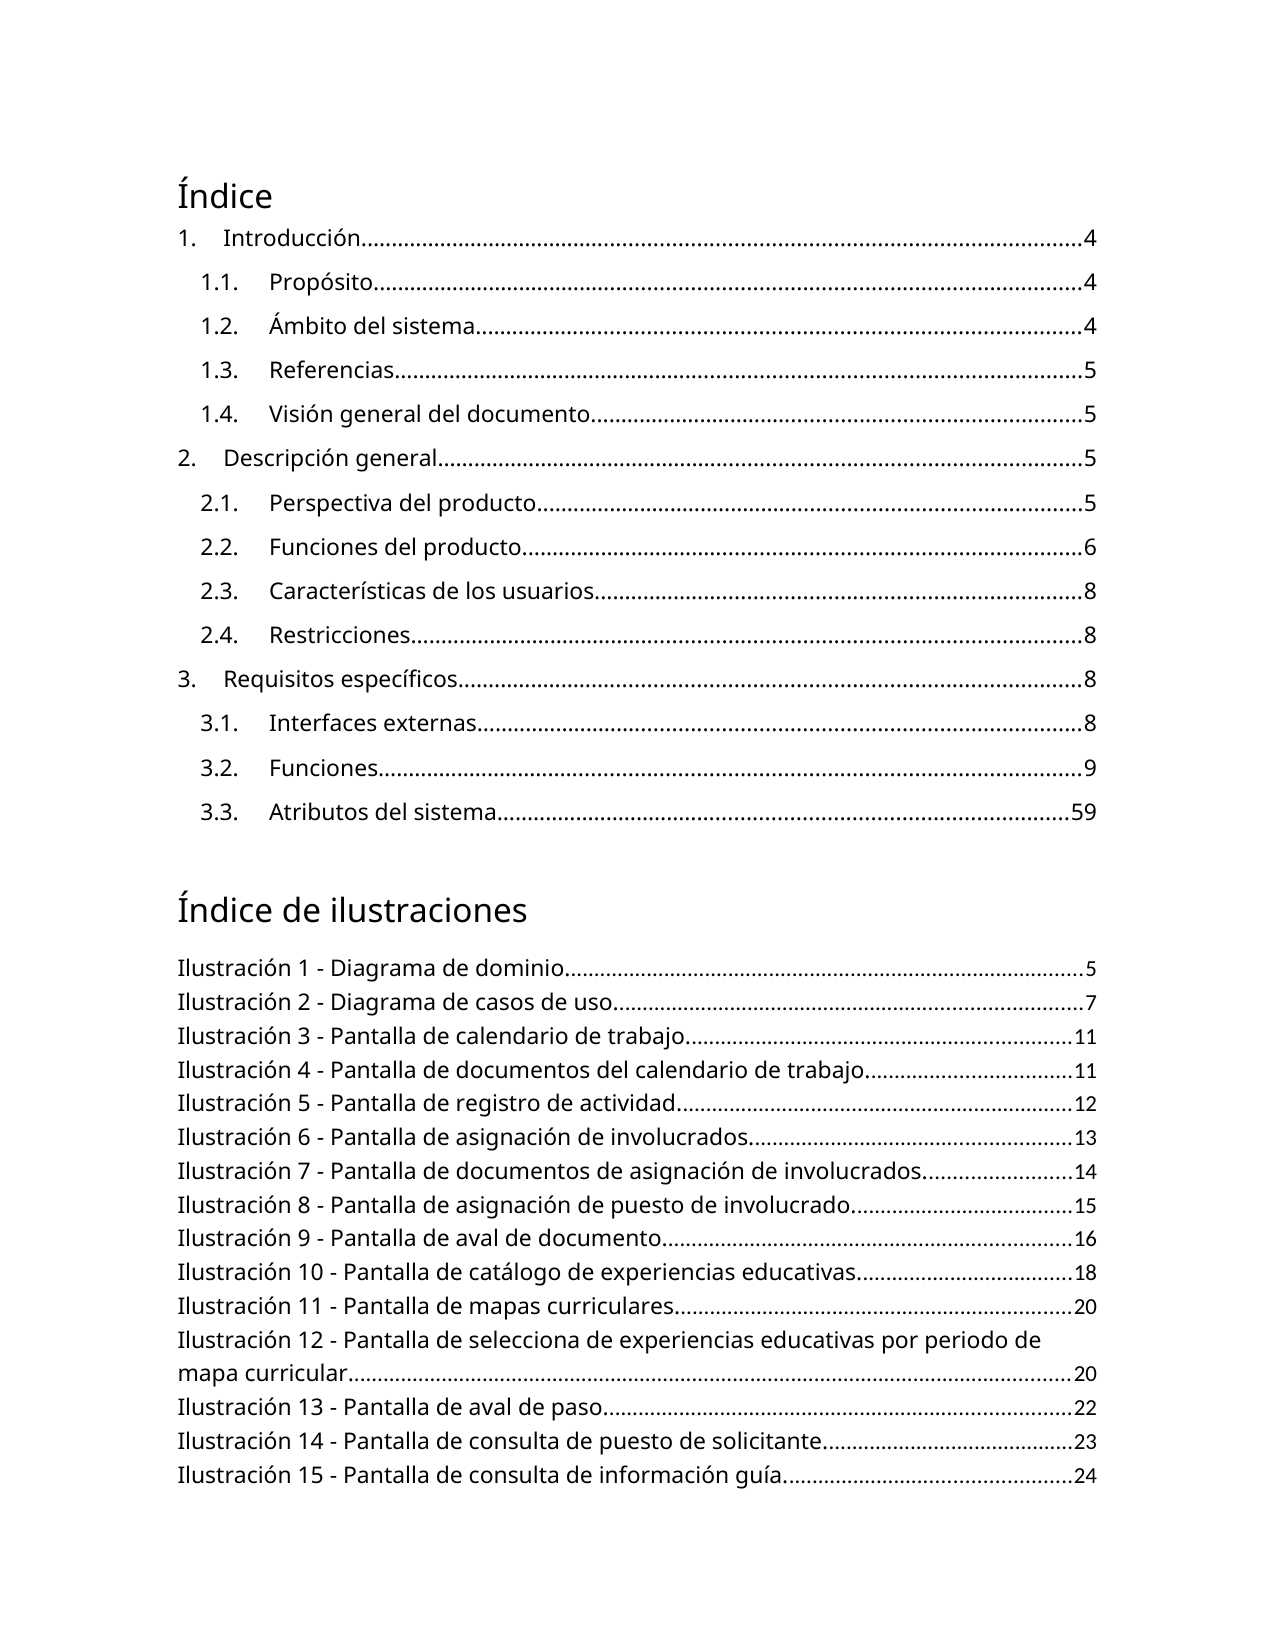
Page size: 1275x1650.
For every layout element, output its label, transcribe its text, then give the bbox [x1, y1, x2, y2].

text Ilustración 4 - Pantalla de documentos del calendario de trabajo. 11 [177, 1054, 1098, 1085]
text Ilustración 15 - Pantalla de consulta de información guía. 24 [177, 1459, 1098, 1490]
text Ilustración 13 - Pantalla de aval de paso. 22 [177, 1391, 1098, 1422]
text Ilustración 2 - Diagrama de casos de uso. 7 [177, 986, 1098, 1017]
text Ilustración 6 - Pantalla de asignación de involucrados. 13 [177, 1121, 1098, 1152]
text Ilustración 11 - Pantalla de mapas curriculares. 20 [177, 1290, 1098, 1321]
text Ilustración 7 - Pantalla de documentos de asignación de involucrados. 14 [177, 1155, 1098, 1186]
text Ilustración 14 - Pantalla de consulta de puesto de solicitante. 23 [177, 1425, 1098, 1456]
text Índice de ilustraciones [177, 887, 1098, 932]
text Ilustración 3 - Pantalla de calendario de trabajo. 11 [177, 1020, 1098, 1051]
text Ilustración 8 - Pantalla de asignación de puesto de involucrado. 15 [177, 1189, 1098, 1220]
text Ilustración 12 - Pantalla de selecciona de experiencias educativas por periodo de mapa curricular. 20 [177, 1324, 1098, 1389]
text Ilustración 5 - Pantalla de registro de actividad. 12 [177, 1087, 1098, 1119]
text Ilustración 1 - Diagrama de dominio. 5 [177, 952, 1098, 984]
text Ilustración 9 - Pantalla de aval de documento. 16 [177, 1222, 1098, 1254]
text Ilustración 10 - Pantalla de catálogo de experiencias educativas. 18 [177, 1256, 1098, 1287]
